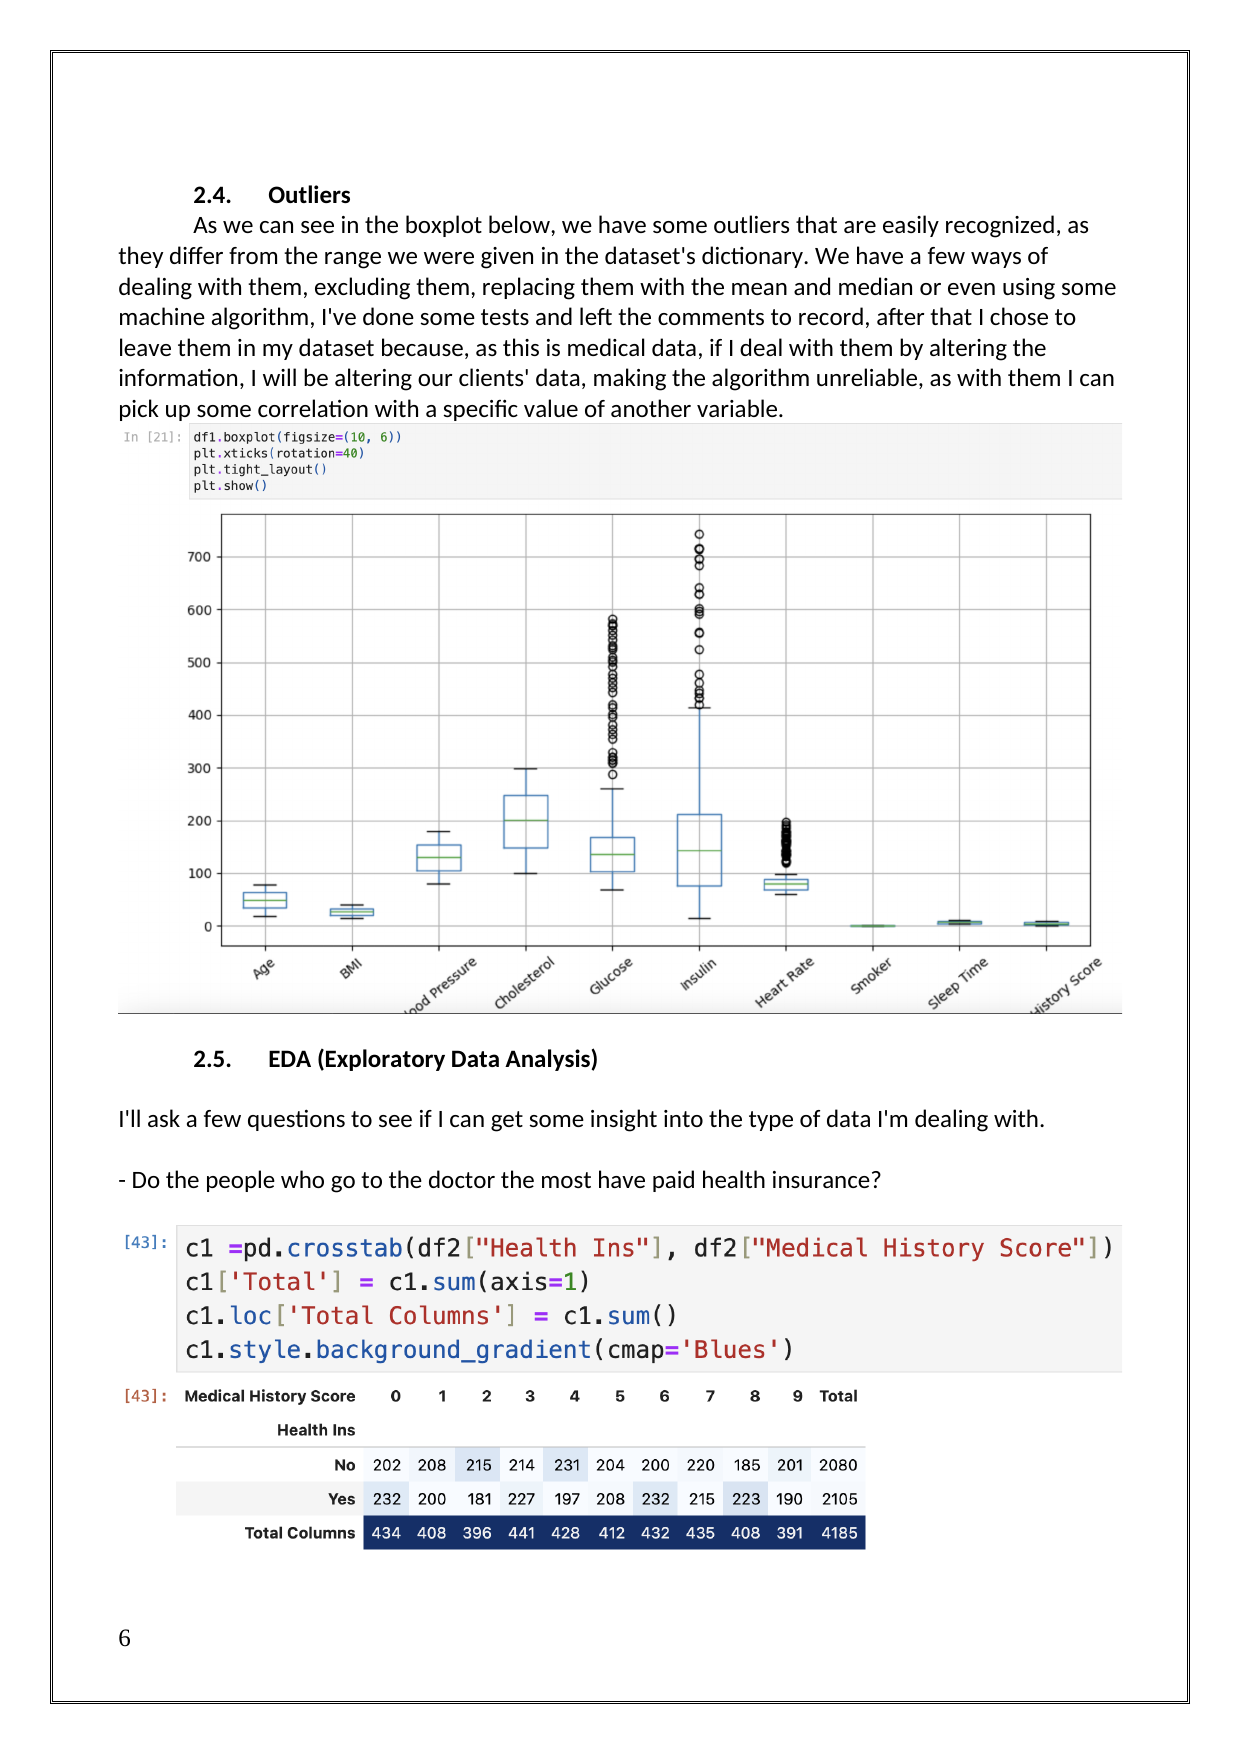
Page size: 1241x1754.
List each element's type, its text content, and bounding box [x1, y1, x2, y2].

picture [118, 423, 1123, 1014]
text - Do the people who go to the doctor the most have paid health insurance? [118, 1164, 1122, 1194]
text As we can see in the boxplot below, we have some outliers that are easily recognized, as they differ from the range we were given in the dataset's dictionary. We have a few ways of dealing with them, excluding them, replacing them with the mean and median or even using some machine algorithm, I've done some tests and left the comments to record, after that I chose to leave them in my dataset because, as this is medical data, if I deal with them by altering the information, I will be altering our clients' data, making the algorithm unreliable, as with them I can pick up some correlation with a specific value of another variable. [118, 210, 1122, 423]
list EDA (Exploratory Data Analysis) [193, 1043, 1122, 1073]
picture [118, 1224, 1123, 1563]
text I'll ask a few questions to see if I can get some insight into the type of data I'm dealing with. [118, 1103, 1122, 1133]
list Outliers [193, 179, 1122, 210]
